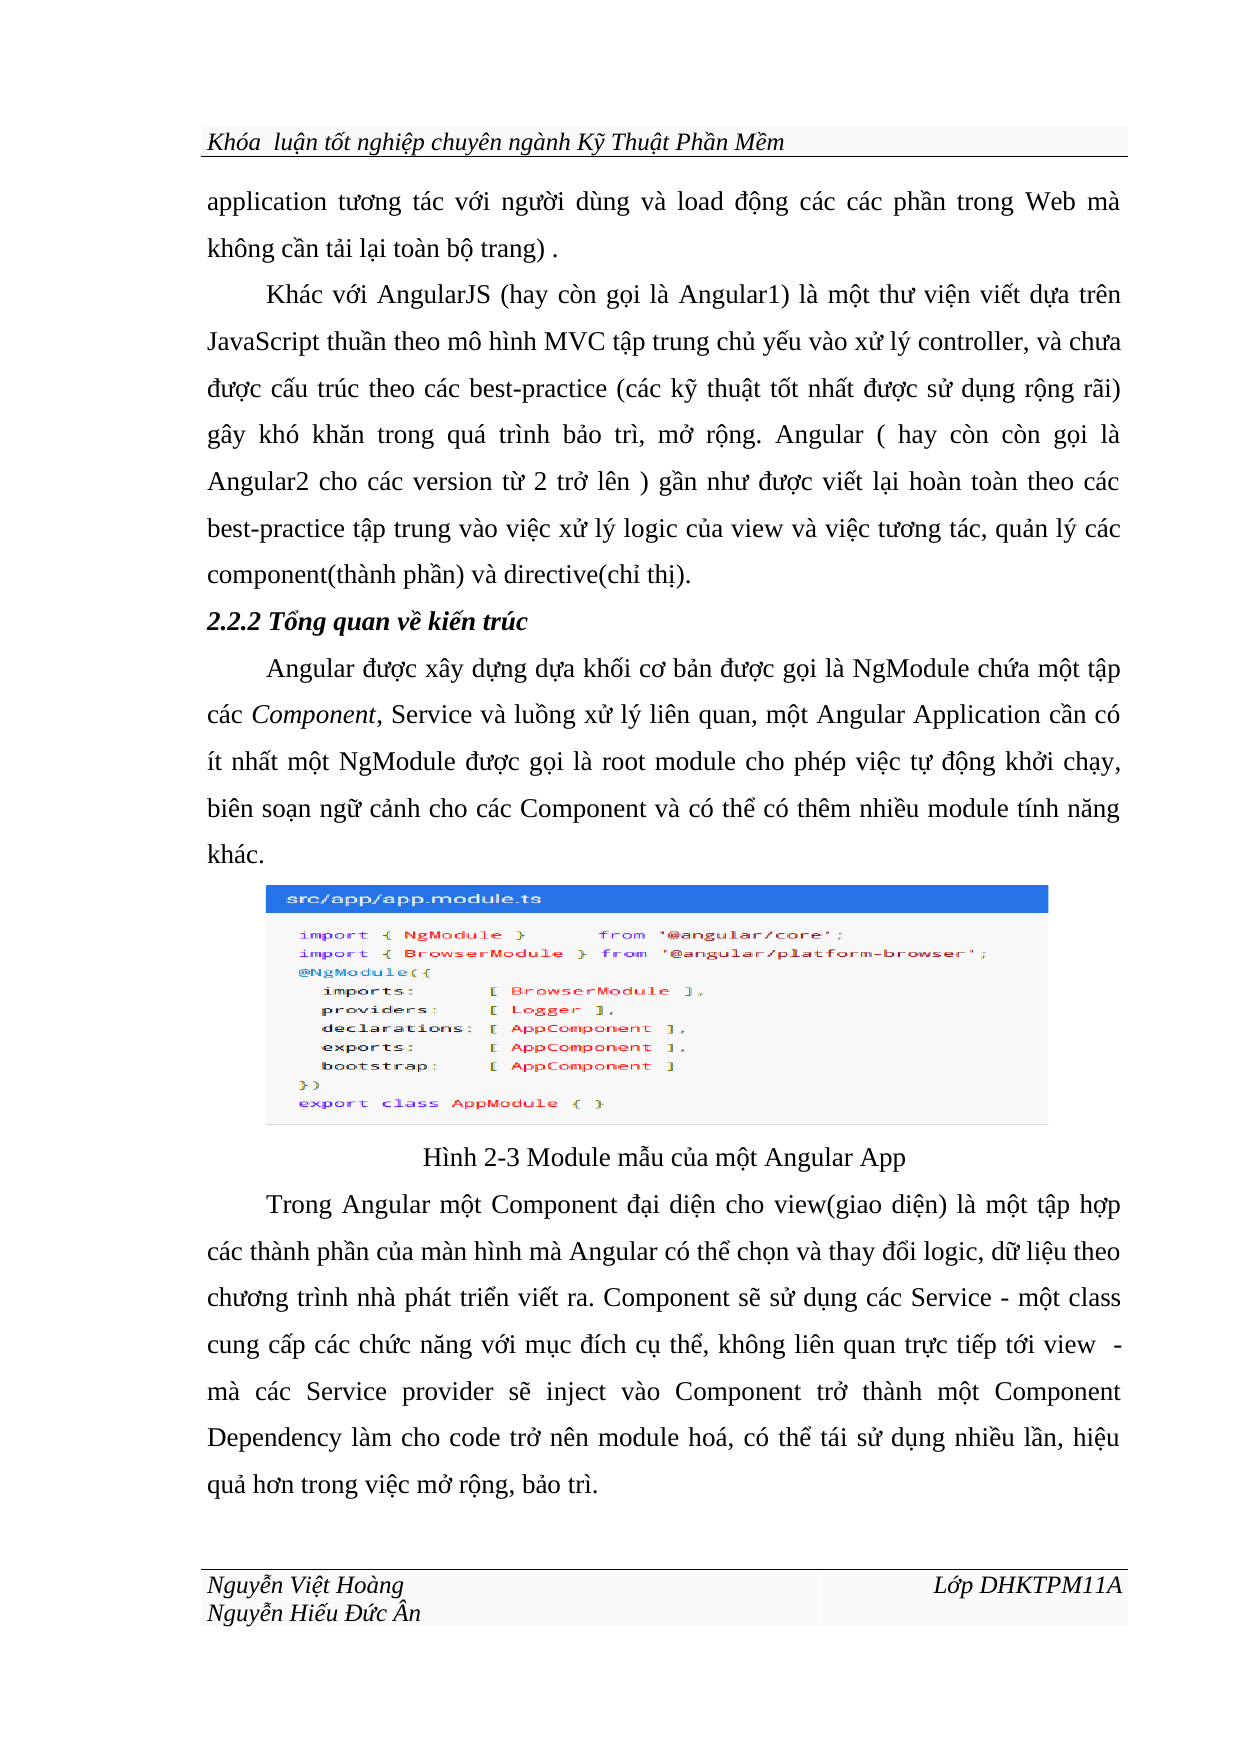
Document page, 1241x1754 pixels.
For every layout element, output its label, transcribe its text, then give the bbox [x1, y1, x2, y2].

text Angular được xây dựng dựa khối cơ bản được gọi là NgModule chứa một tập các Component, Service và luồng xử lý liên quan, một Angular Application cần có ít nhất một NgModule được gọi là root module cho phép việc tự động khởi chạy, biên soạn ngữ cảnh cho các Component và có thể có thêm nhiều module tính năng khác. [207, 652, 1122, 870]
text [207, 185, 1122, 263]
subtitle Tổng quan về kiến trúc [207, 605, 1122, 636]
text Khác với AngularJS (hay còn gọi là Angular1) là một thư viện viết dựa trên JavaScript thuần theo mô hình MVC tập trung chủ yếu vào xử lý controller, và chưa được cấu trúc theo các best-practice (các kỹ thuật tốt nhất được sử dụng rộng rãi) gây khó khăn trong quá trình bảo trì, mở rộng. Angular ( hay còn còn gọi là Angular2 cho các version từ 2 trở lên ) gần như được viết lại hoàn toàn theo các best-practice tập trung vào việc xử lý logic của view và việc tương tác, quản lý các component(thành phần) và directive(chỉ thị). [207, 279, 1122, 590]
text Hình 2-3 Module mẫu của một Angular App [207, 1141, 1122, 1173]
text Trong Angular một Component đại diện cho view(giao diện) là một tập hợp các thành phần của màn hình mà Angular có thể chọn và thay đổi logic, dữ liệu theo chương trình nhà phát triển viết ra. Component sẽ sử dụng các Service - một class cung cấp các chức năng với mục đích cụ thể, không liên quan trực tiếp tới view - mà các Service provider sẽ inject vào Component trở thành một Component Dependency làm cho code trở nên module hoá, có thể tái sử dụng nhiều lần, hiệu quả hơn trong việc mở rộng, bảo trì. [207, 1188, 1122, 1499]
picture [265, 885, 1049, 1126]
